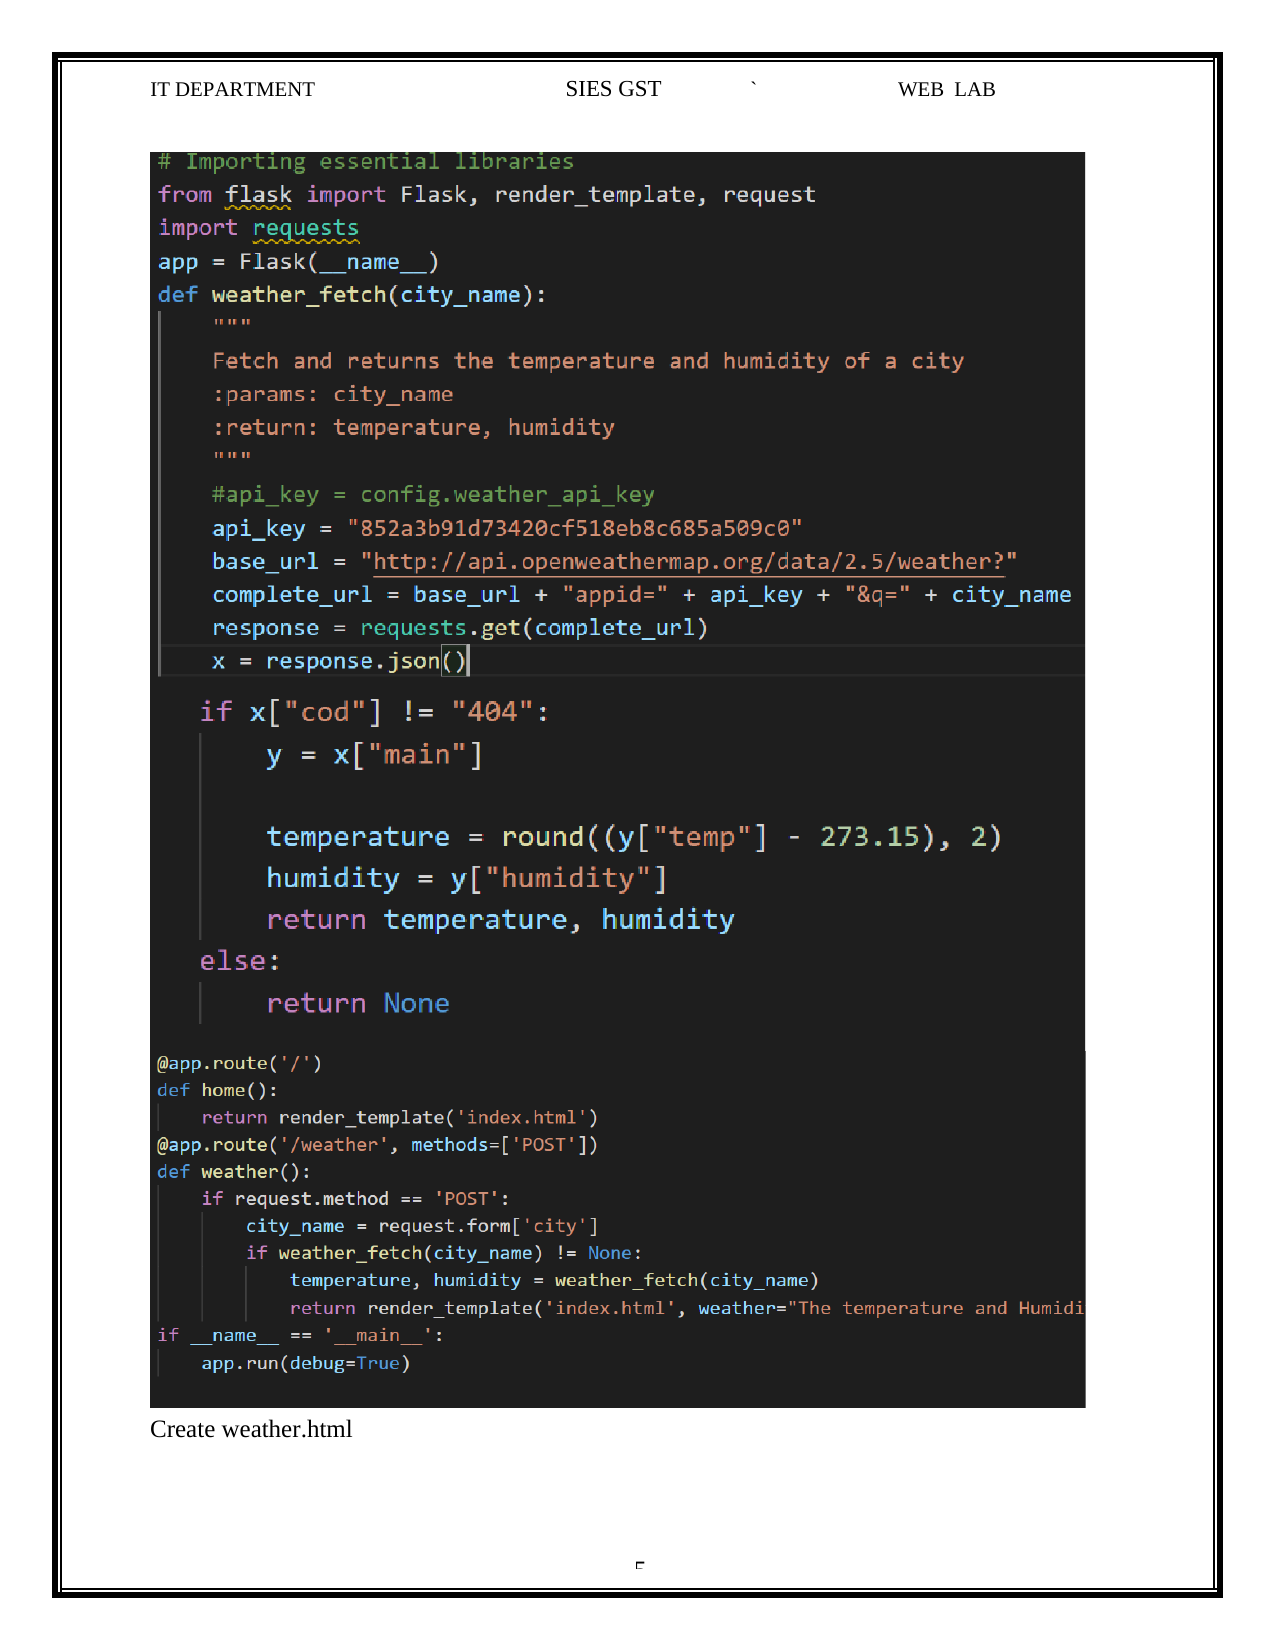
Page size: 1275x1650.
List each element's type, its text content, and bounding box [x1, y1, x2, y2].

picture [150, 152, 1086, 1408]
text Create weather.html [150, 1414, 1185, 1443]
